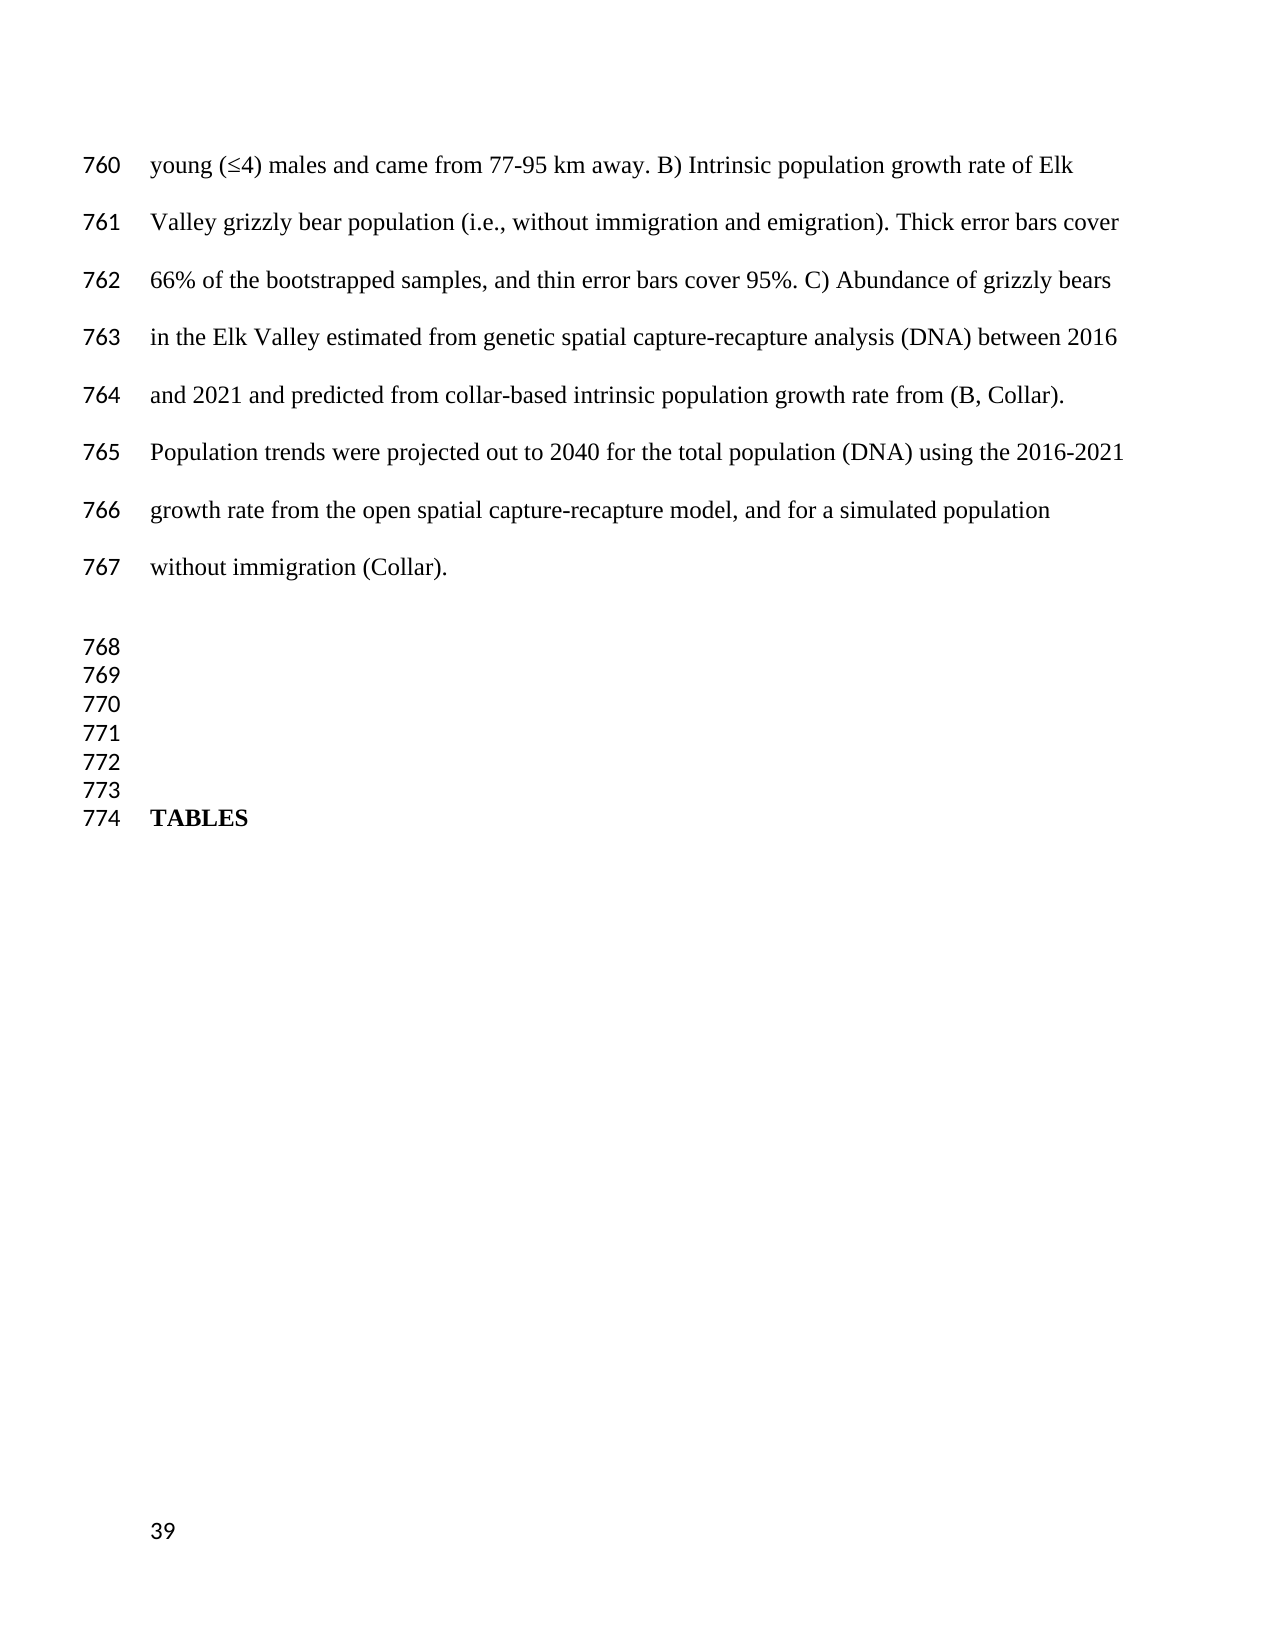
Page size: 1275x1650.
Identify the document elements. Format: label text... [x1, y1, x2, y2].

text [150, 150, 1125, 581]
text TABLES [150, 803, 1125, 832]
